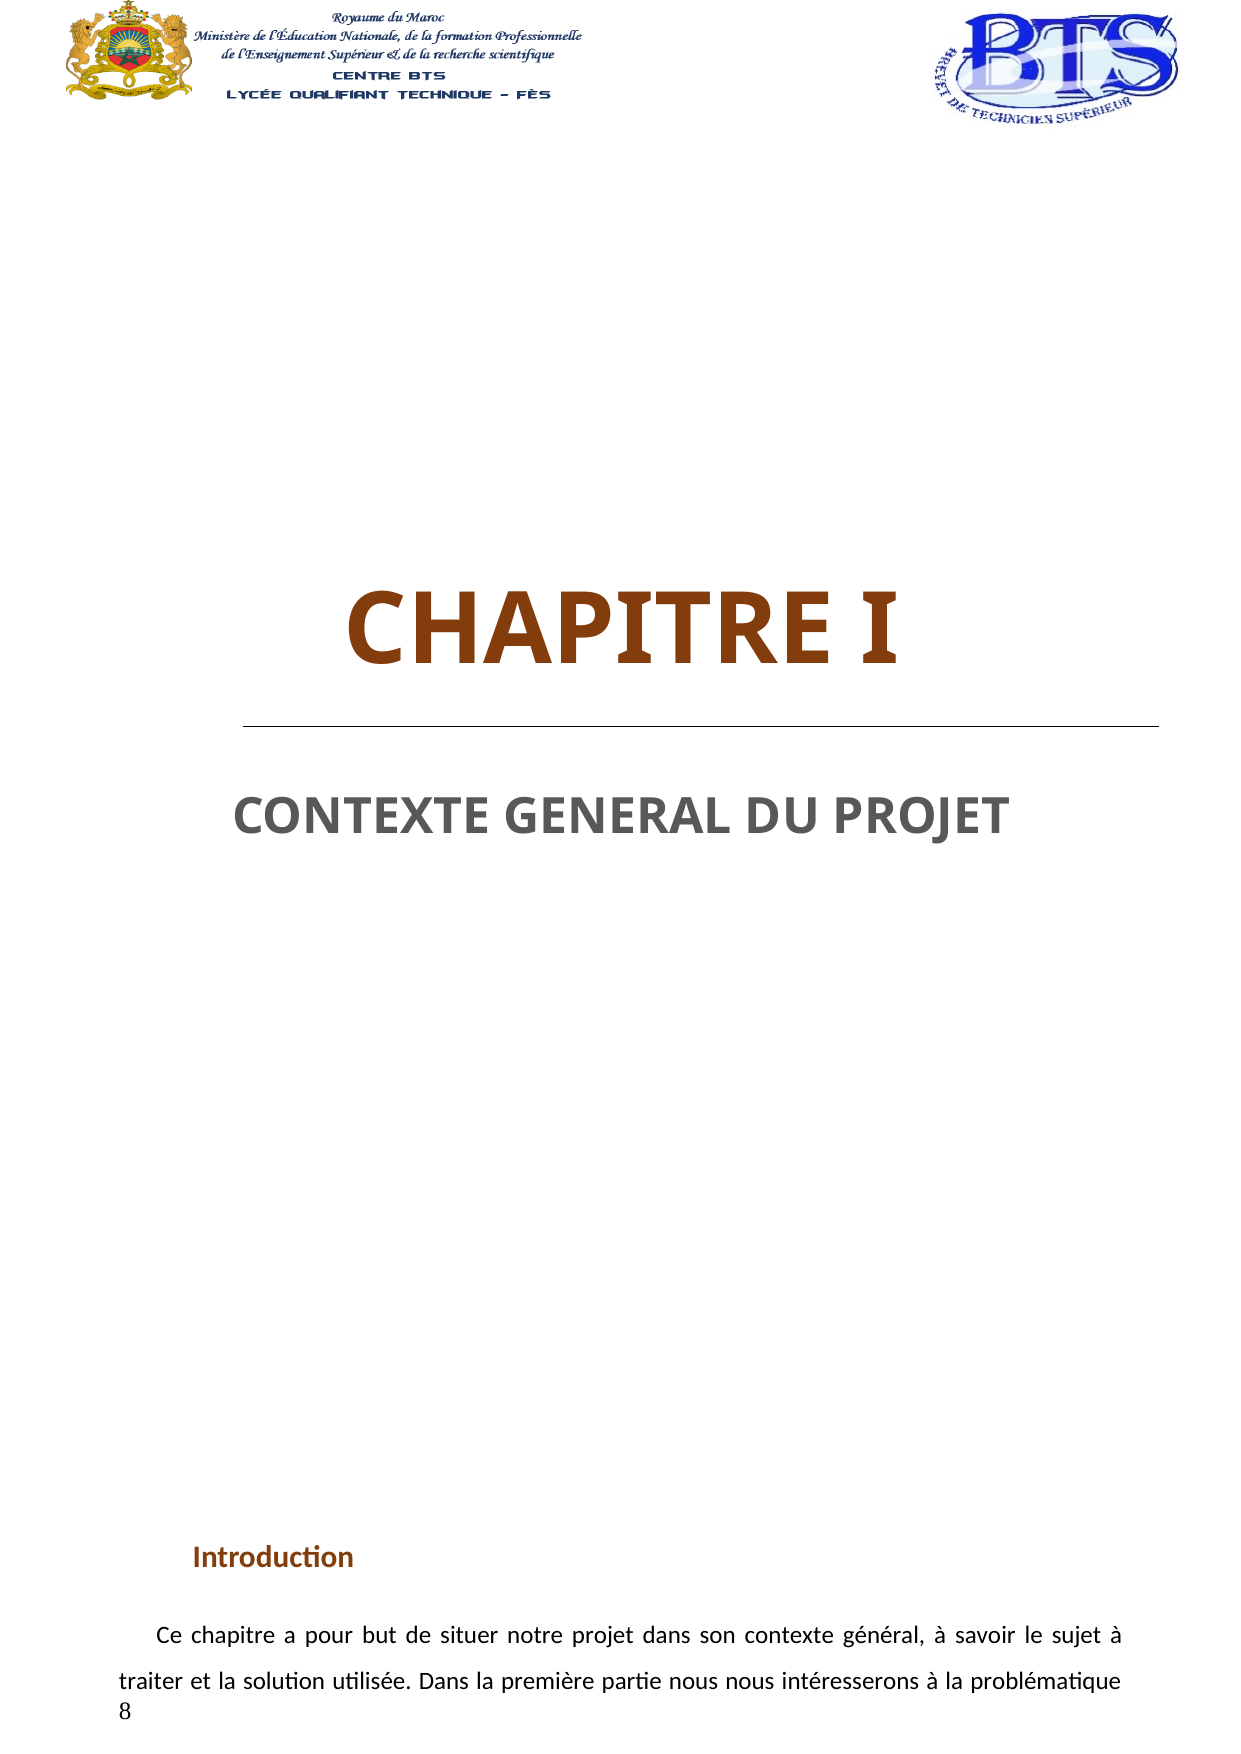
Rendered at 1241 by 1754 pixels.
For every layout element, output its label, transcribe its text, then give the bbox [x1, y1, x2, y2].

subtitle CHAPITRE I [119, 557, 1123, 693]
subtitle CONTEXTE GENERAL DU PROJET [119, 780, 1123, 848]
subtitle Introduction [192, 1537, 1123, 1575]
picture [60, 0, 595, 109]
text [119, 1619, 1123, 1695]
picture [930, 9, 1183, 129]
